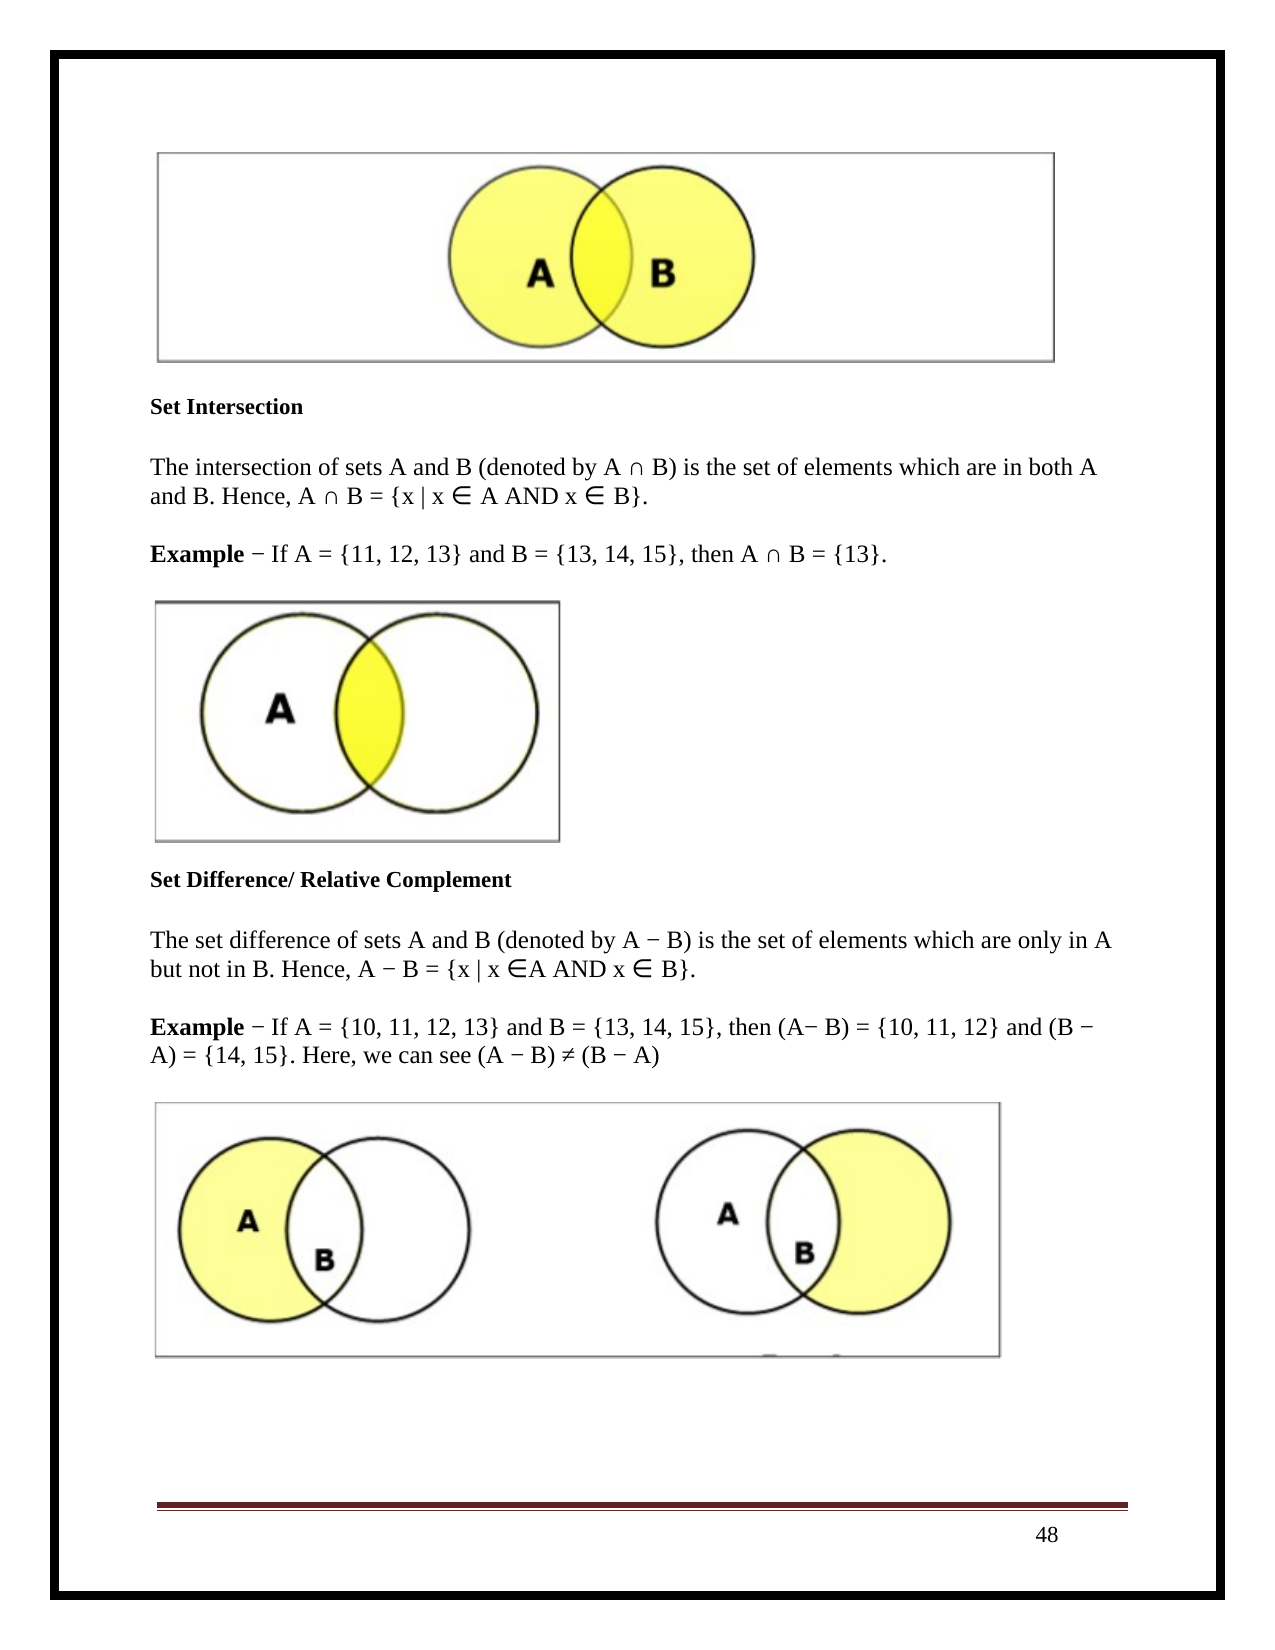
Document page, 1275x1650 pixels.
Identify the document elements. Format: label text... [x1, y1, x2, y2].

picture [156, 152, 1055, 363]
text Example − If A = {11, 12, 13} and B = {13, 14, 15}, then A ∩ B = {13}. [150, 539, 1181, 568]
text Set Intersection [150, 393, 1181, 420]
picture [154, 1102, 1002, 1359]
text The intersection of sets A and B (denoted by A ∩ B) is the set of elements which are in both A and B. Hence, A ∩ B = {x | x ∈ A AND x ∈ B}. [150, 452, 1102, 511]
text Example − If A = {10, 11, 12, 13} and B = {13, 14, 15}, then (A− B) = {10, 11, 12} and (B − [150, 1012, 1181, 1040]
text The set difference of sets A and B (denoted by A − B) is the set of elements which are only in A but not in B. Hence, A − B = {x | x ∈A AND x ∈ B}. [150, 925, 1121, 983]
picture [154, 600, 562, 843]
text A) = {14, 15}. Here, we can see (A − B) ≠ (B − A) [150, 1040, 1181, 1069]
